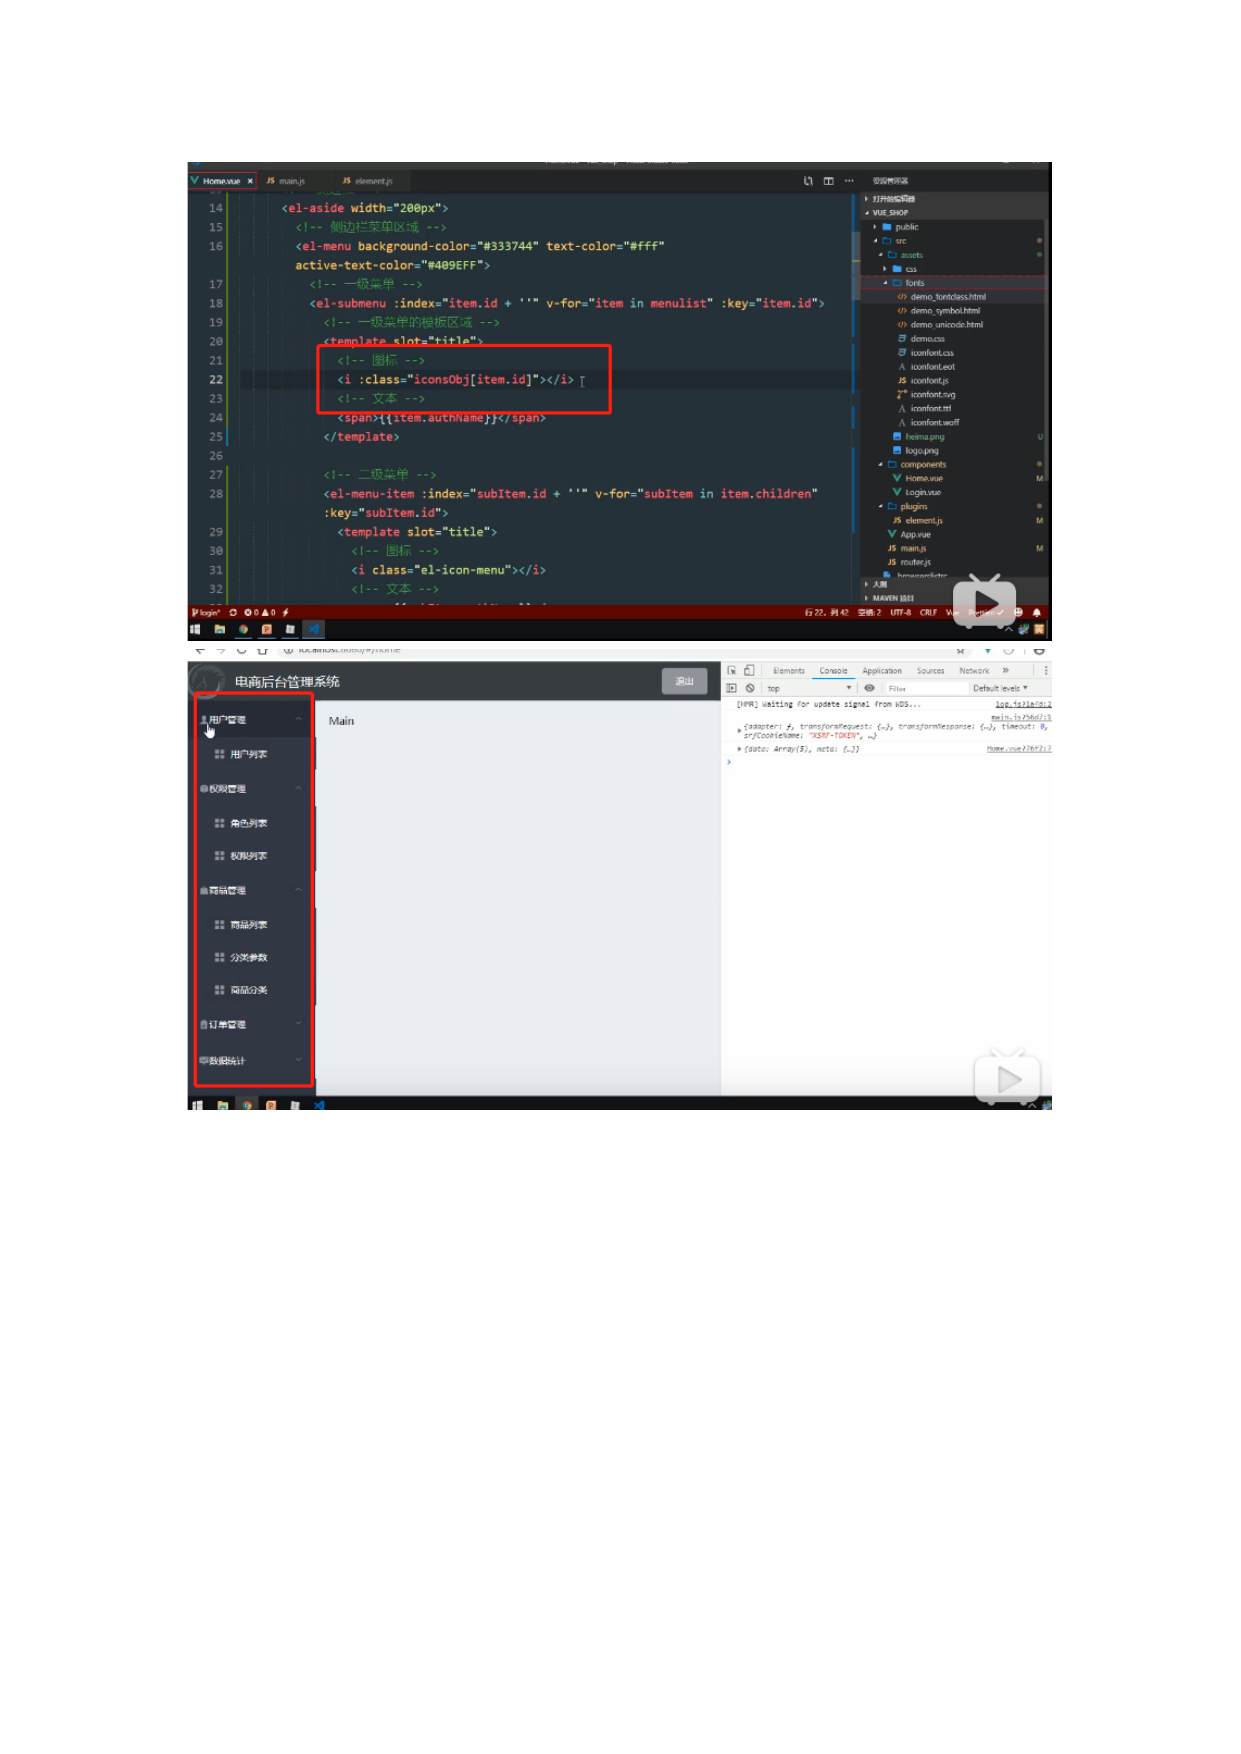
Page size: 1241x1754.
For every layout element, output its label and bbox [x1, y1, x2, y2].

picture [187, 649, 1052, 1110]
picture [187, 162, 1052, 641]
